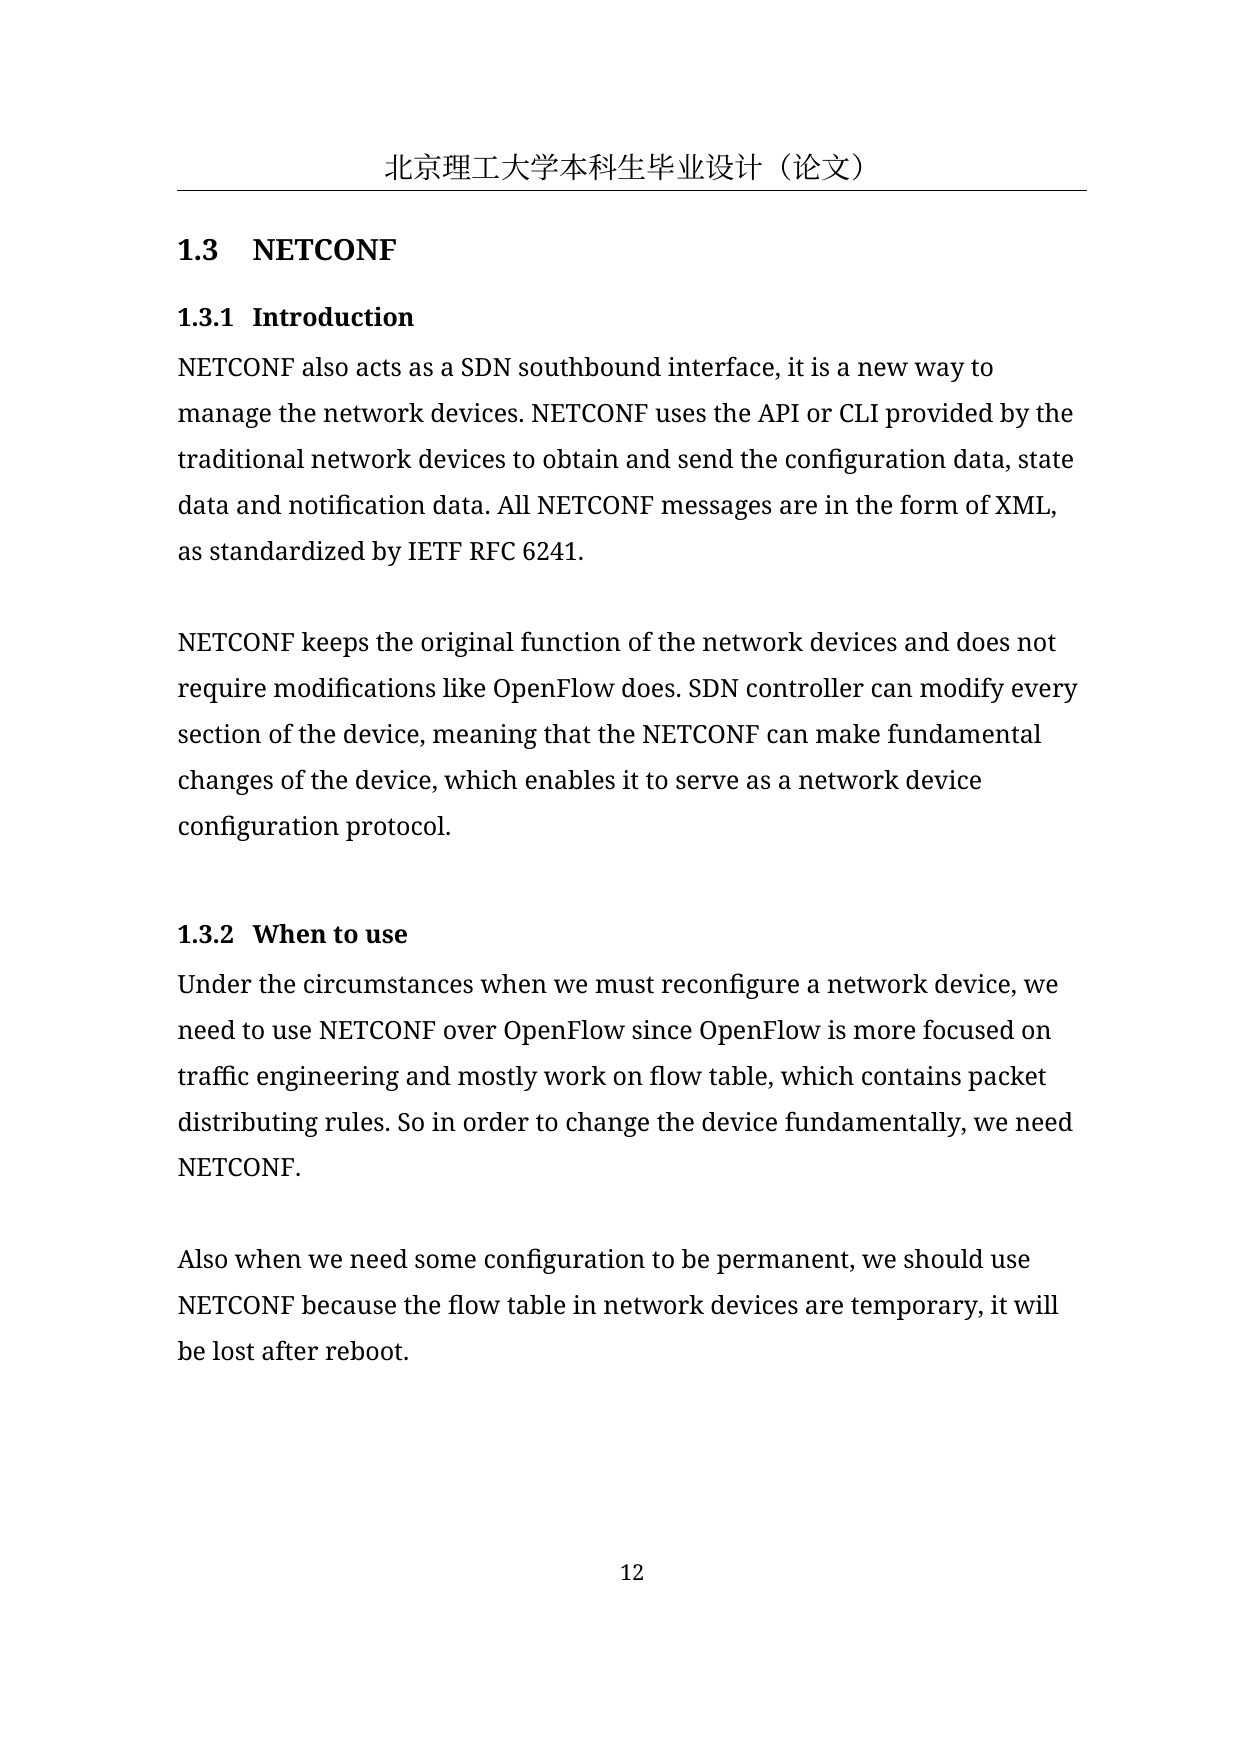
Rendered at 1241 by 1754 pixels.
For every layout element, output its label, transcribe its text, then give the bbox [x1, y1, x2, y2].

text Under the circumstances when we must reconfigure a network device, we need to use NETCONF over OpenFlow since OpenFlow is more focused on traffic engineering and mostly work on flow table, which contains packet distributing rules. So in order to change the device fundamentally, we need NETCONF. [177, 957, 1087, 1186]
text NETCONF also acts as a SDN southbound interface, it is a new way to manage the network devices. NETCONF uses the API or CLI provided by the traditional network devices to obtain and send the configuration data, state data and notification data. All NETCONF messages are in the form of XML, as standardized by IETF RFC 6241. [177, 340, 1087, 569]
subtitle NETCONF [177, 207, 1087, 273]
subtitle When to use [177, 890, 1087, 957]
text NETCONF keeps the original function of the network devices and does not require modifications like OpenFlow does. SDN controller can modify every section of the device, meaning that the NETCONF can make fundamental changes of the device, which enables it to serve as a network device configuration protocol. [177, 615, 1087, 844]
text Also when we need some configuration to be permanent, we should use NETCONF because the flow table in network devices are temporary, it will be lost after reboot. [177, 1232, 1087, 1369]
subtitle Introduction [177, 273, 1087, 340]
